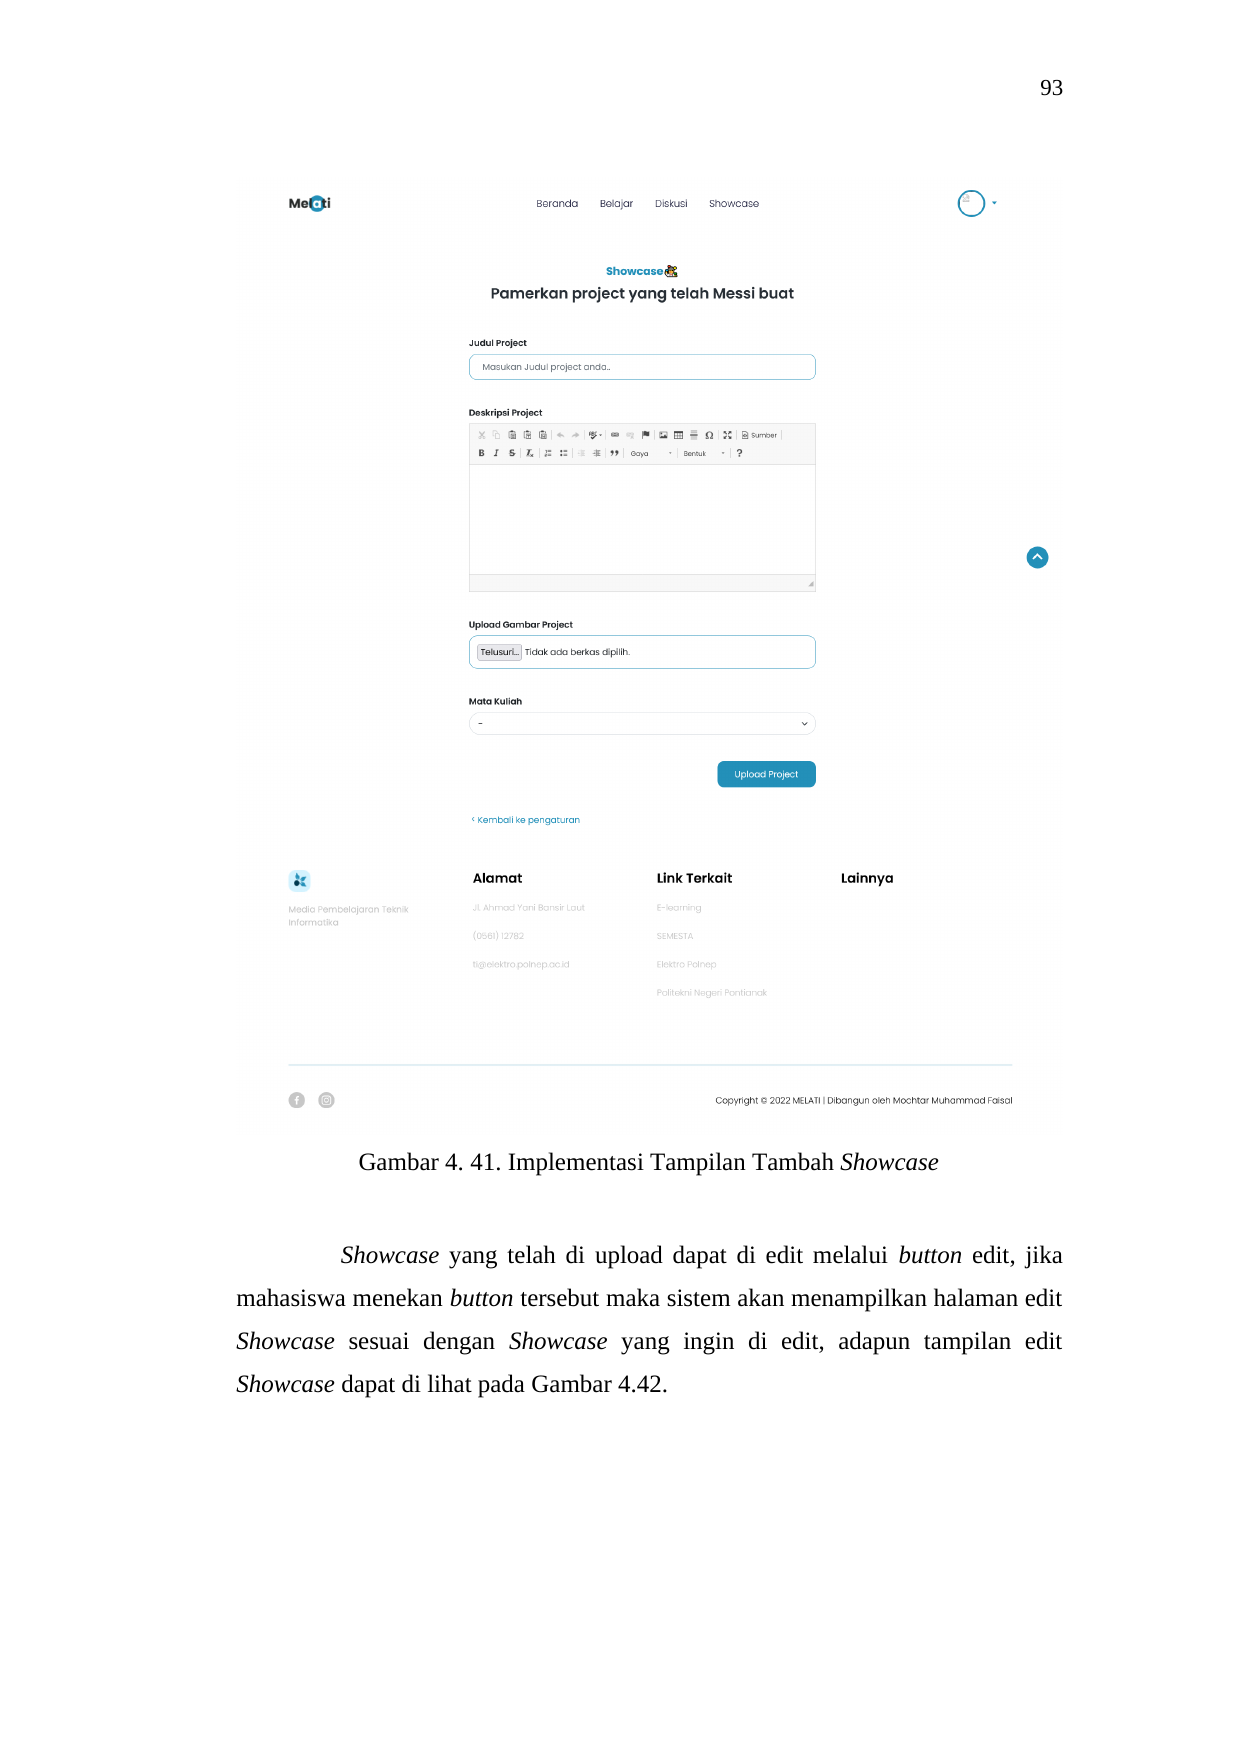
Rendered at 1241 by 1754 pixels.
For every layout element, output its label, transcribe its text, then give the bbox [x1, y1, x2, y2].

picture [236, 177, 1063, 1135]
text Showcase yang telah di upload dapat di edit melalui button edit, jika mahasiswa menekan button tersebut maka sistem akan menampilkan halaman edit Showcase sesuai dengan Showcase yang ingin di edit, adapun tampilan edit Showcase dapat di lihat pada Gambar 4.42. [236, 1240, 1063, 1398]
text Gambar 4. 41. Implementasi Tampilan Tambah Showcase [236, 1147, 1063, 1176]
